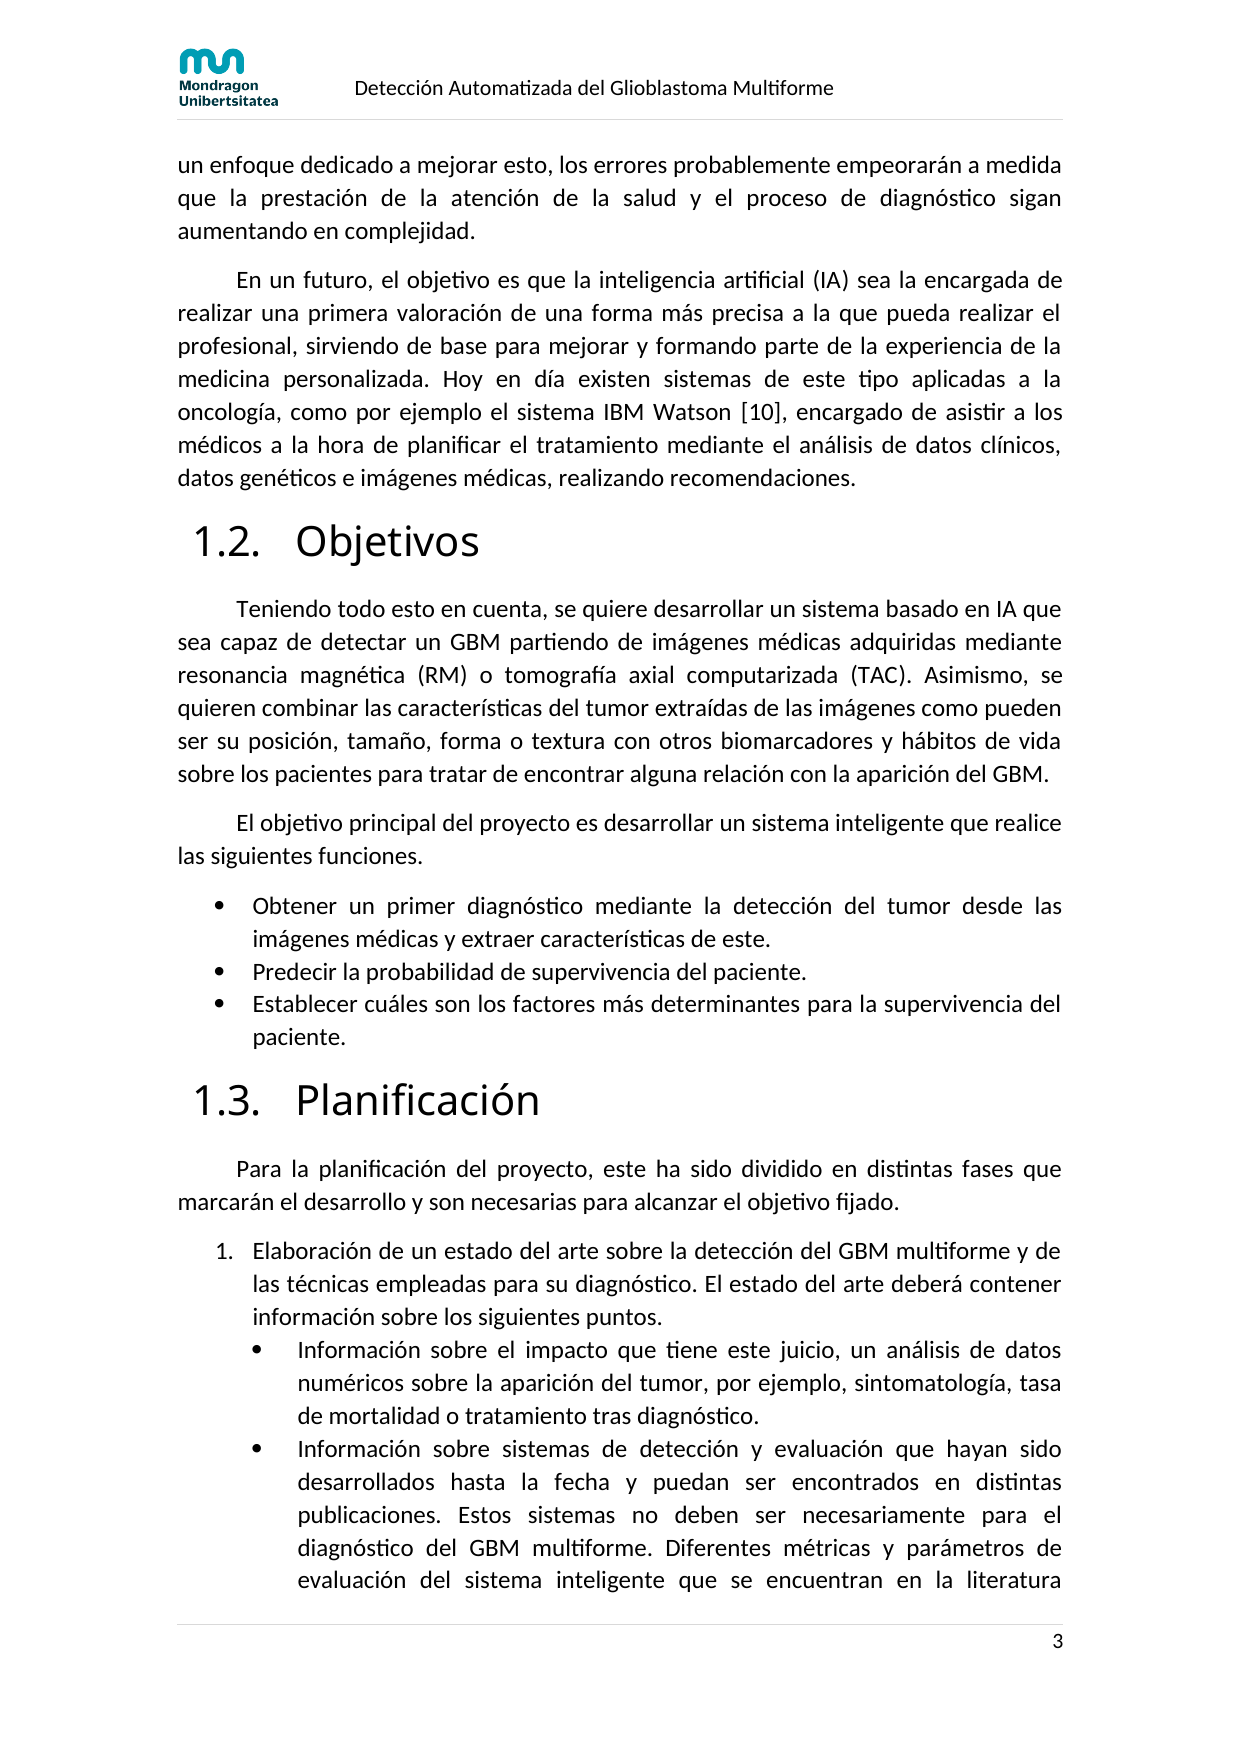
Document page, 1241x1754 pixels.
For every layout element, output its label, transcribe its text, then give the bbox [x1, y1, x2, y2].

subtitle Planificación [192, 1071, 1063, 1128]
text Teniendo todo esto en cuenta, se quiere desarrollar un sistema basado en IA que sea capaz de detectar un GBM partiendo de imágenes médicas adquiridas mediante resonancia magnética (RM) o tomografía axial computarizada (TAC). Asimismo, se quieren combinar las características del tumor extraídas de las imágenes como pueden ser su posición, tamaño, forma o textura con otros biomarcadores y hábitos de vida sobre los pacientes para tratar de encontrar alguna relación con la aparición del GBM. [177, 593, 1063, 788]
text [177, 149, 1063, 245]
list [252, 1433, 1063, 1595]
list Predecir la probabilidad de supervivencia del paciente. [215, 956, 1063, 986]
list Elaboración de un estado del arte sobre la detección del GBM multiforme y de las técnicas empleadas para su diagnóstico. El estado del arte deberá contener información sobre los siguientes puntos. [215, 1235, 1063, 1332]
text El objetivo principal del proyecto es desarrollar un sistema inteligente que realice las siguientes funciones. [177, 807, 1063, 871]
subtitle Objetivos [192, 511, 1063, 568]
picture [154, 36, 291, 118]
text En un futuro, el objetivo es que la inteligencia artificial (IA) sea la encargada de realizar una primera valoración de una forma más precisa a la que pueda realizar el profesional, sirviendo de base para mejorar y formando parte de la experiencia de la medicina personalizada. Hoy en día existen sistemas de este tipo aplicadas a la oncología, como por ejemplo el sistema IBM Watson [10], encargado de asistir a los médicos a la hora de planificar el tratamiento mediante el análisis de datos clínicos, datos genéticos e imágenes médicas, realizando recomendaciones. [177, 264, 1063, 492]
list Obtener un primer diagnóstico mediante la detección del tumor desde las imágenes médicas y extraer características de este. [215, 890, 1063, 953]
list Establecer cuáles son los factores más determinantes para la supervivencia del paciente. [215, 989, 1063, 1052]
list Información sobre el impacto que tiene este juicio, un análisis de datos numéricos sobre la aparición del tumor, por ejemplo, sintomatología, tasa de mortalidad o tratamiento tras diagnóstico. [252, 1334, 1063, 1431]
text Para la planificación del proyecto, este ha sido dividido en distintas fases que marcarán el desarrollo y son necesarias para alcanzar el objetivo fijado. [177, 1153, 1063, 1216]
